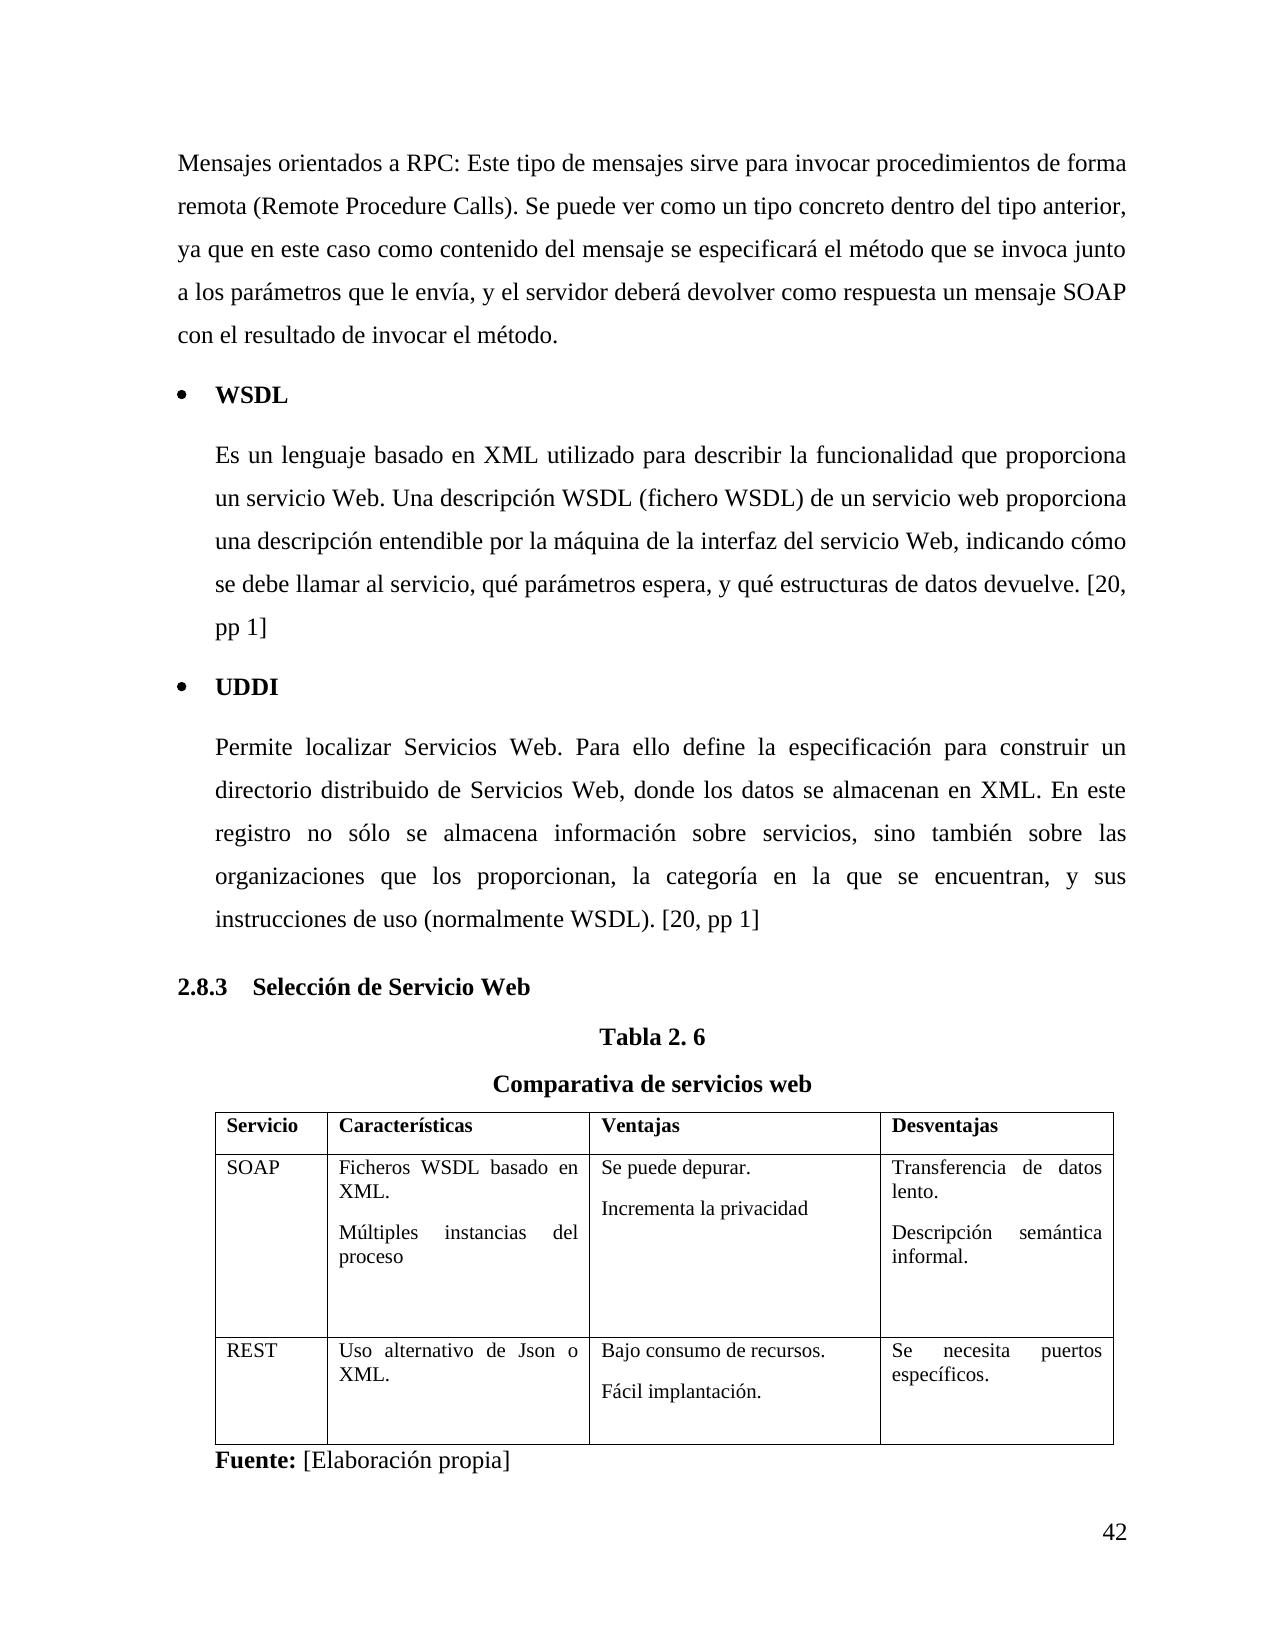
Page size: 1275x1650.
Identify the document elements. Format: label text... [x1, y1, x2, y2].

subtitle Comparativa de servicios web [177, 1069, 1127, 1098]
table_cell REST [216, 1338, 327, 1444]
table_cell Se necesita puertos específicos. [881, 1338, 1113, 1444]
table_header Ventajas [590, 1113, 880, 1154]
table_cell Se puede depurar. Incrementa la privacidad [590, 1155, 880, 1337]
table_cell Bajo consumo de recursos. Fácil implantación. [590, 1338, 880, 1444]
table_header Servicio [216, 1113, 327, 1154]
list WSDL [177, 380, 1127, 409]
table_cell Uso alternativo de Json o XML. [328, 1338, 589, 1444]
table_cell SOAP [216, 1155, 327, 1337]
text Es un lenguaje basado en XML utilizado para describir la funcionalidad que proporciona un servicio Web. Una descripción WSDL (fichero WSDL) de un servicio web proporciona una descripción entendible por la máquina de la interfaz del servicio Web, indicando cómo se debe llamar al servicio, qué parámetros espera, y qué estructuras de datos devuelve. [20, pp 1] [215, 440, 1127, 641]
table_cell Ficheros WSDL basado en XML. Múltiples instancias del proceso [328, 1155, 589, 1337]
text Permite localizar Servicios Web. Para ello define la especificación para construir un directorio distribuido de Servicios Web, donde los datos se almacenan en XML. En este registro no sólo se almacena información sobre servicios, sino también sobre las organizaciones que los proporcionan, la categoría en la que se encuentran, y sus instrucciones de uso (normalmente WSDL). [20, pp 1] [215, 732, 1127, 933]
text Mensajes orientados a RPC: Este tipo de mensajes sirve para invocar procedimientos de forma remota (Remote Procedure Calls). Se puede ver como un tipo concreto dentro del tipo anterior, ya que en este caso como contenido del mensaje se especificará el método que se invoca junto a los parámetros que le envía, y el servidor deberá devolver como respuesta un mensaje SOAP con el resultado de invocar el método. [177, 148, 1127, 349]
table_cell Transferencia de datos lento. Descripción semántica informal. [881, 1155, 1113, 1337]
text Fuente: [Elaboración propia] [215, 1445, 1127, 1474]
table_header Desventajas [881, 1113, 1113, 1154]
list UDDI [177, 672, 1127, 701]
table_header Características [328, 1113, 589, 1154]
subtitle Tabla 2. 6 [177, 1022, 1127, 1051]
subtitle Selección de Servicio Web [177, 972, 1127, 1001]
